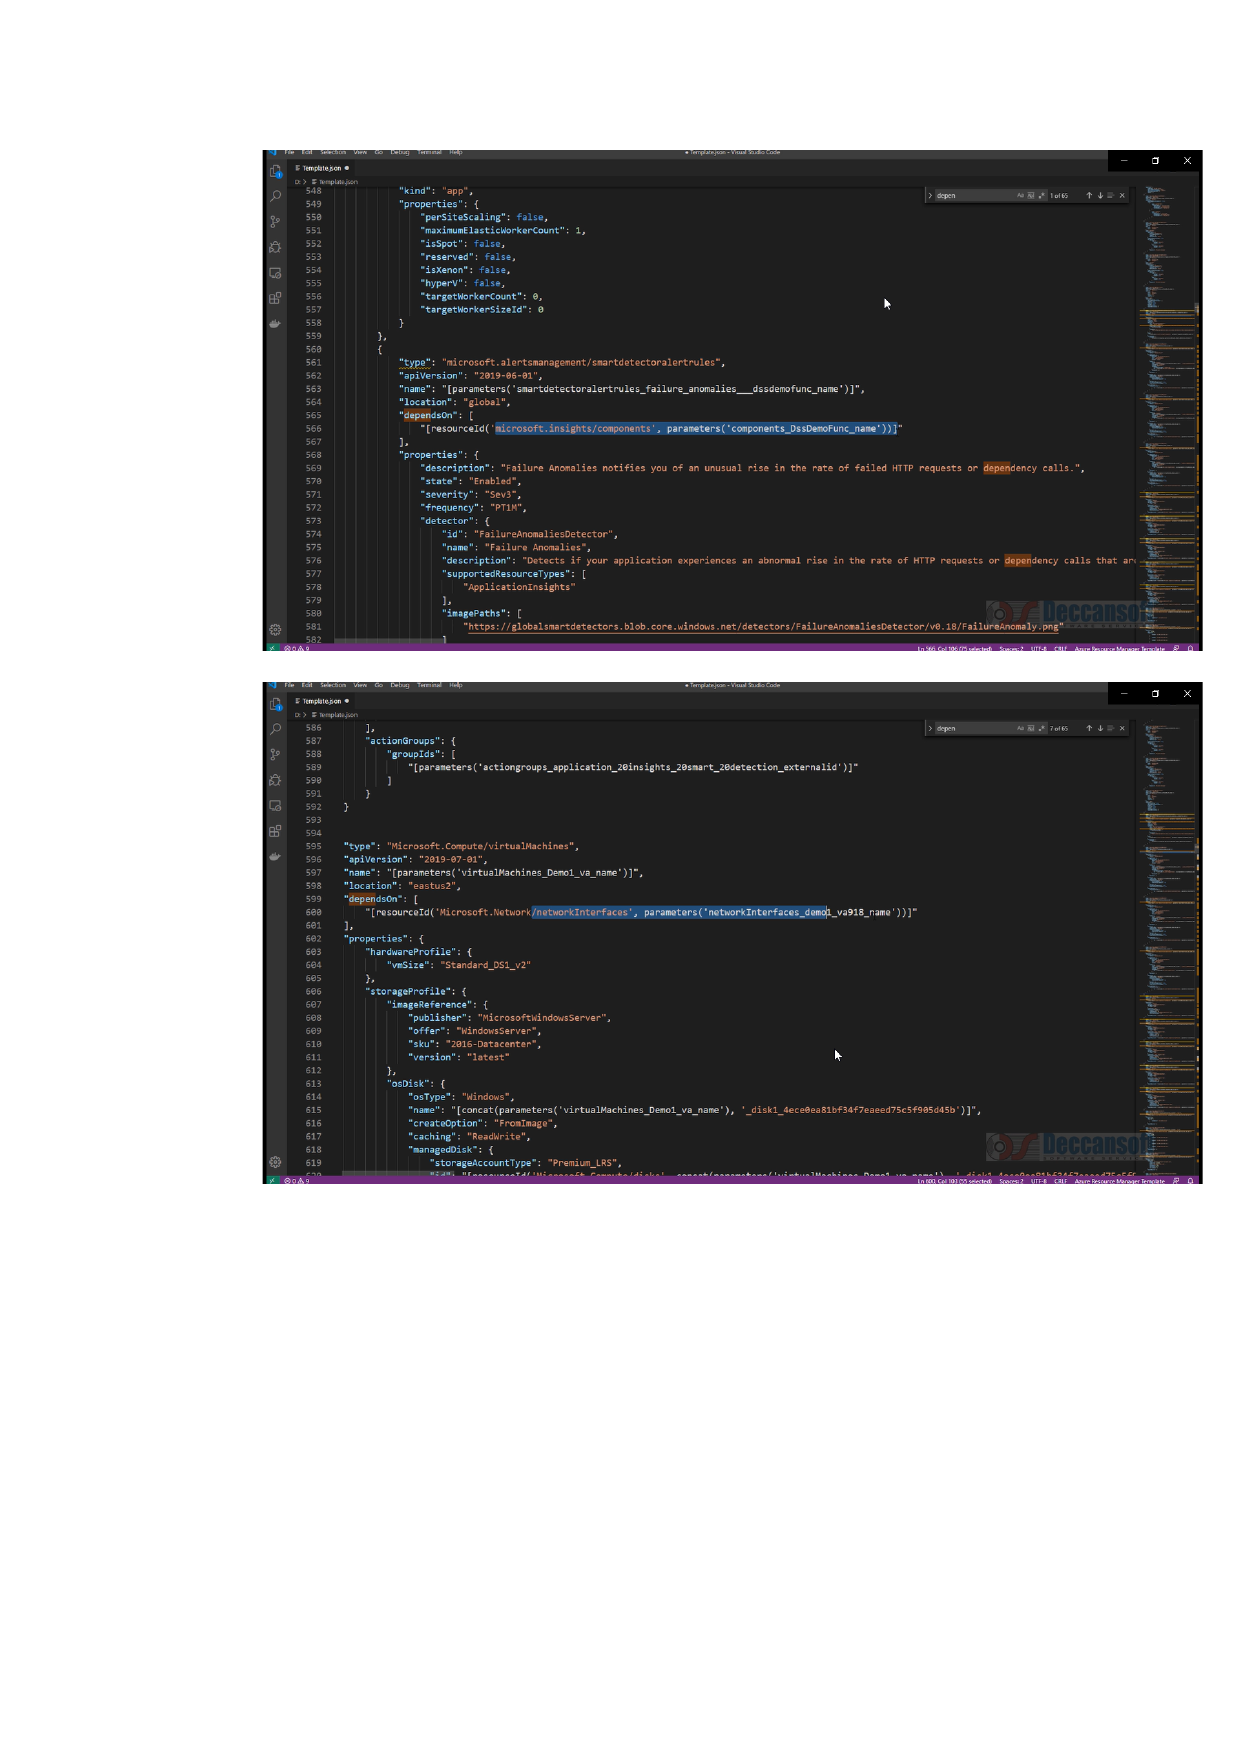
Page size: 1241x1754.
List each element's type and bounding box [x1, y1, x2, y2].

picture [262, 682, 1203, 1184]
picture [262, 150, 1203, 651]
